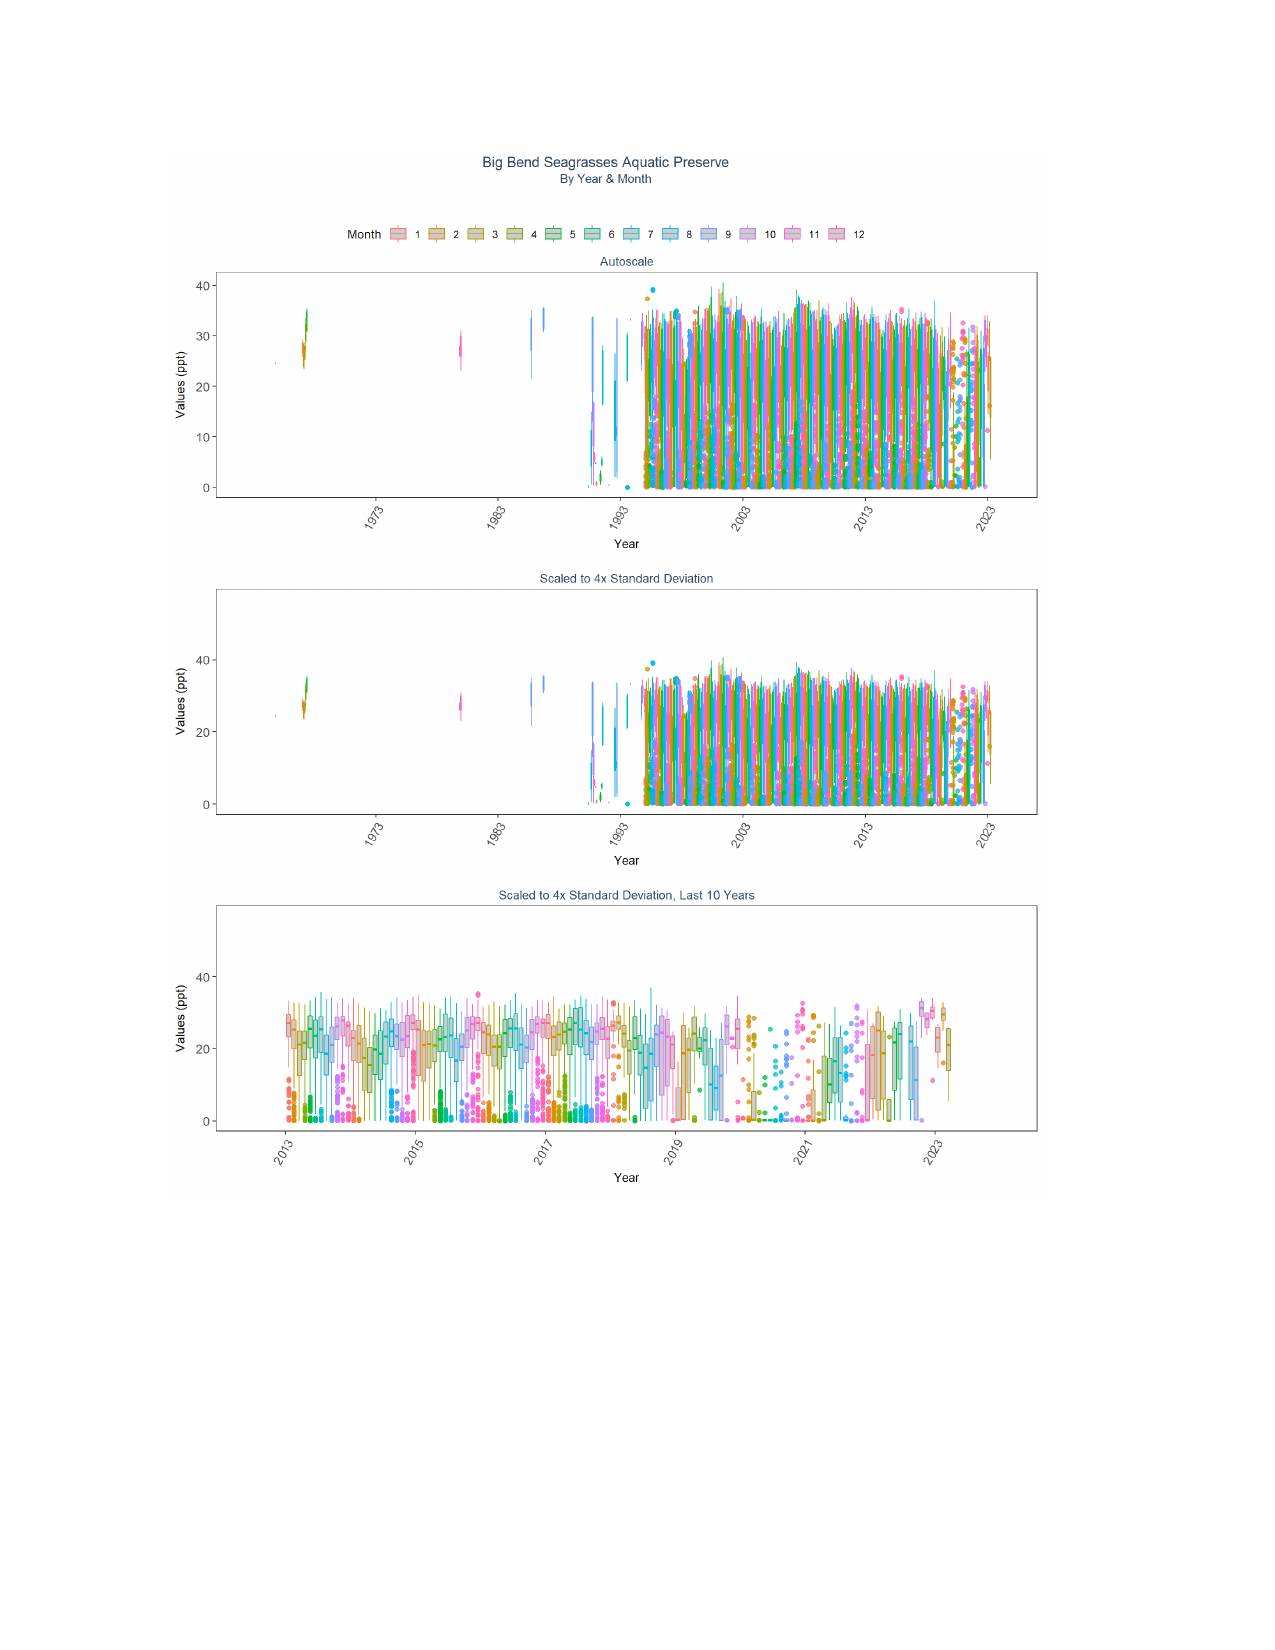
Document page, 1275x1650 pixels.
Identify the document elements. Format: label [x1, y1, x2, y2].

picture [168, 150, 1044, 1200]
